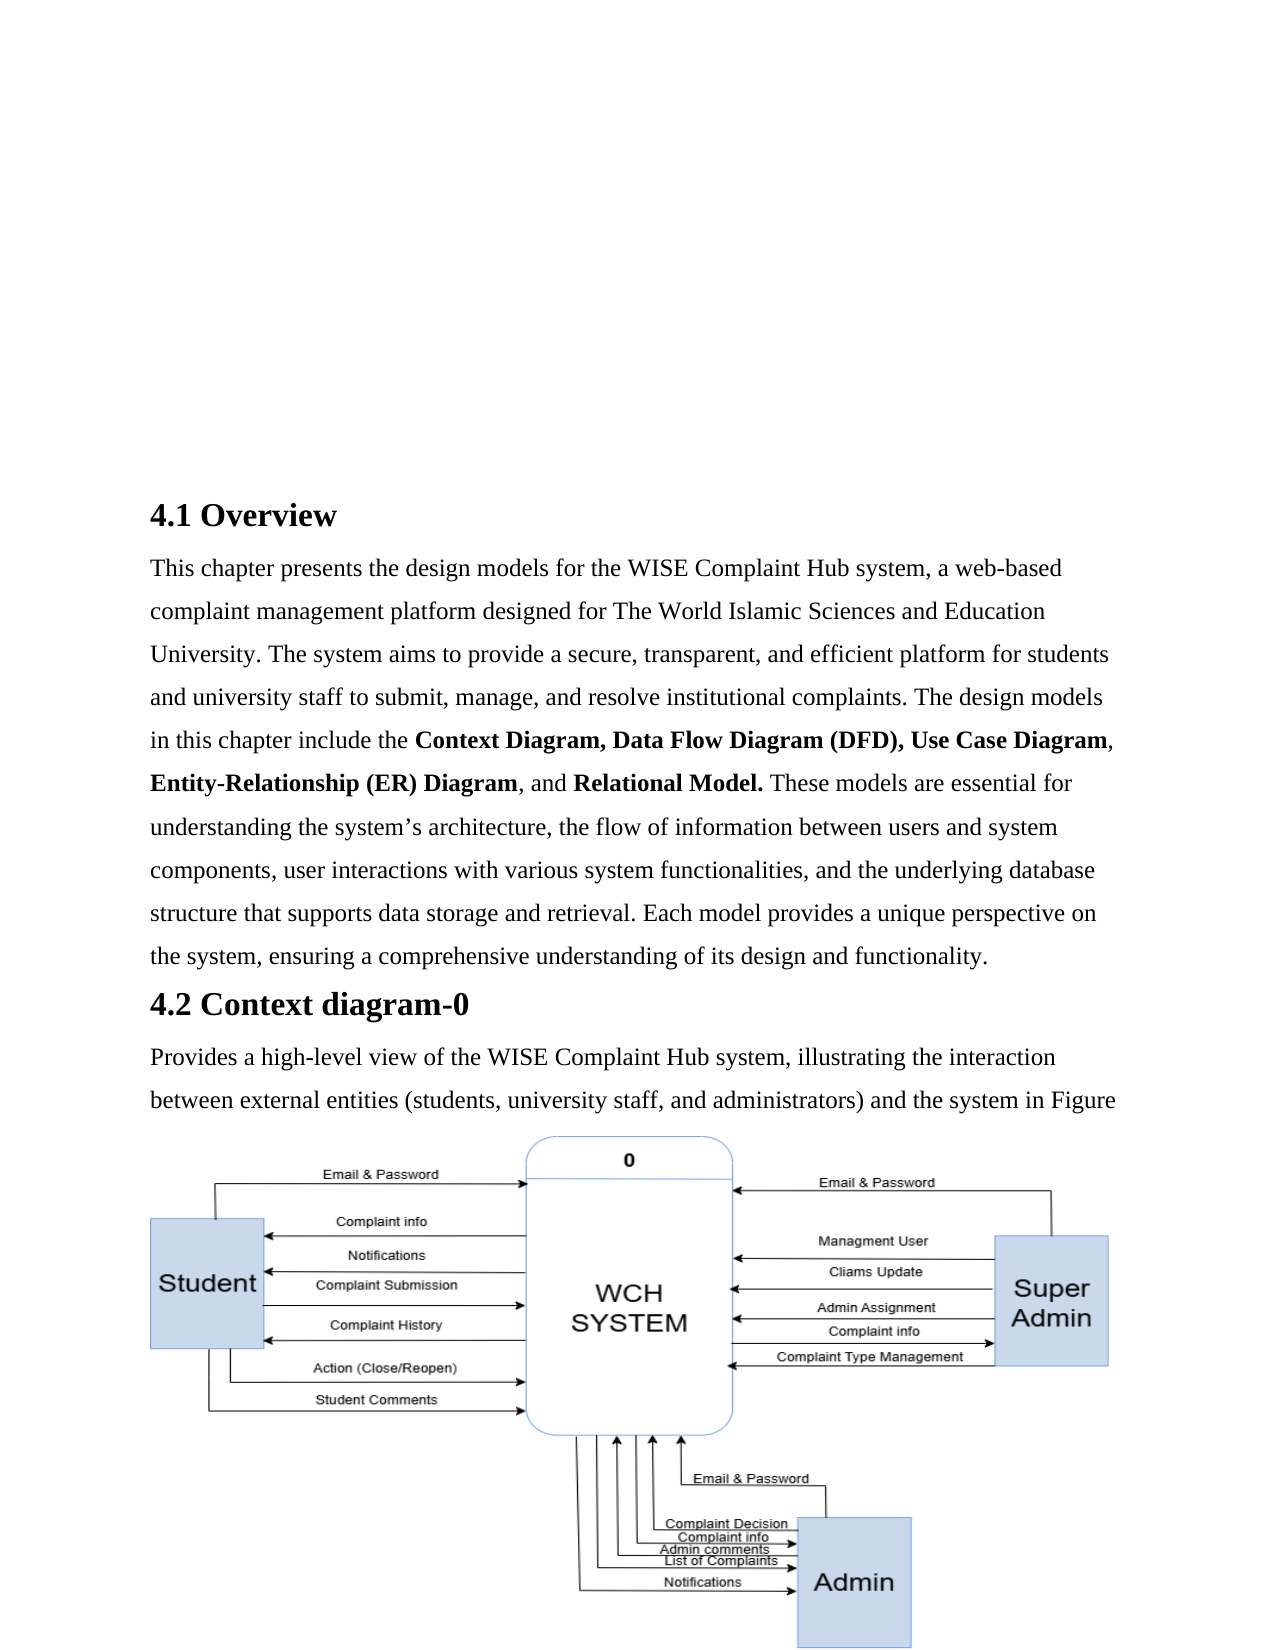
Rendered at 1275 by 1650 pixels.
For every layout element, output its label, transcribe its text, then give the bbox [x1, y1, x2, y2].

text Provides a high-level view of the WISE Complaint Hub system, illustrating the interaction between external entities (students, university staff, and administrators) and the system in Figure 4.1. This diagram outlines the main system boundaries, highlighting how users interact with the complaint management platform to submit complaints, track their status, and receive feedback from the university's resolution team. [150, 1042, 1125, 1113]
text 4.1 Overview [150, 495, 1125, 534]
text 4.2 Context diagram-0 [150, 984, 1125, 1022]
picture [150, 1136, 1109, 1650]
text This chapter presents the design models for the WISE Complaint Hub system, a web-based complaint management platform designed for The World Islamic Sciences and Education University. The system aims to provide a secure, transparent, and efficient platform for students and university staff to submit, manage, and resolve institutional complaints. The design models in this chapter include the Context Diagram, Data Flow Diagram (DFD), Use Case Diagram, Entity-Relationship (ER) Diagram, and Relational Model. These models are essential for understanding the system’s architecture, the flow of information between users and system components, user interactions with various system functionalities, and the underlying database structure that supports data storage and retrieval. Each model provides a unique perspective on the system, ensuring a comprehensive understanding of its design and functionality. [150, 553, 1125, 970]
